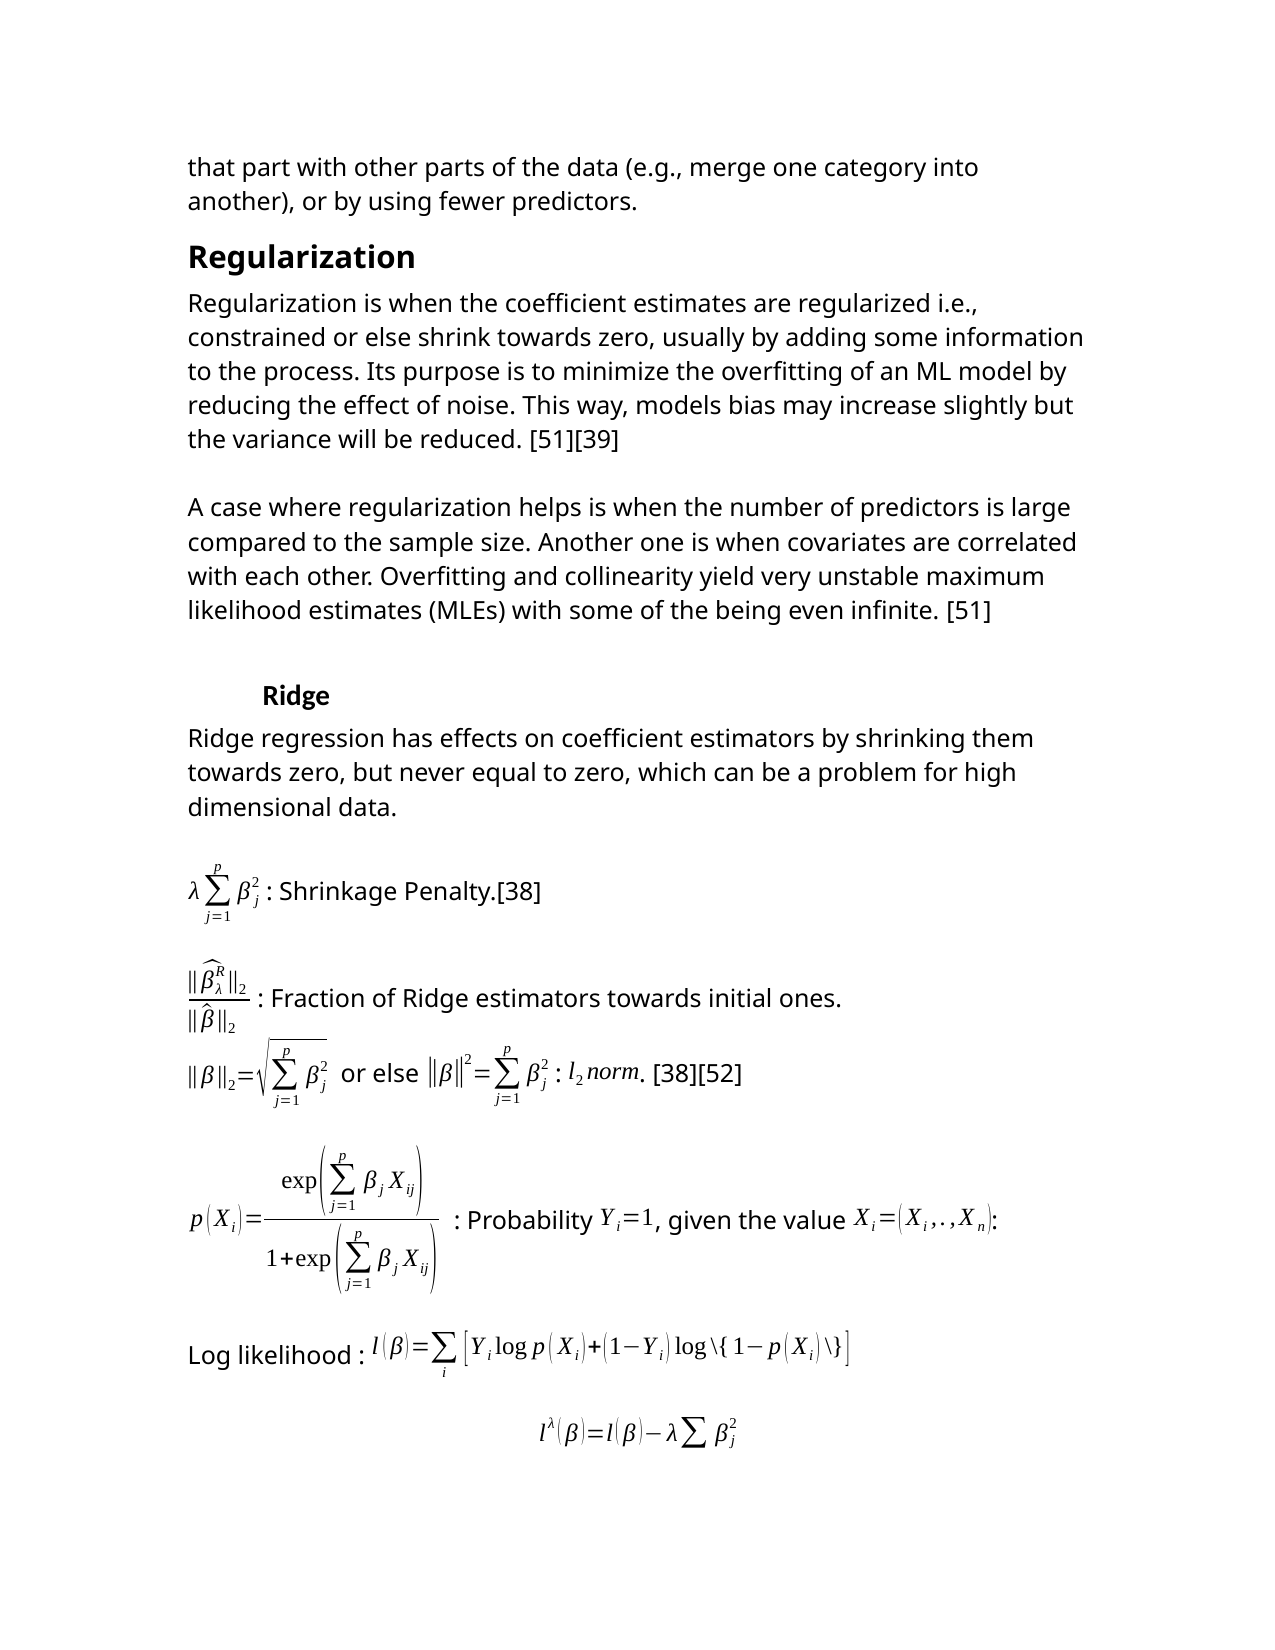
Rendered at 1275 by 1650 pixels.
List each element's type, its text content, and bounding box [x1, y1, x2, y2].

text : Fraction of Ridge estimators towards initial ones. [187, 959, 1087, 1037]
text or else : . [187, 1037, 1087, 1109]
text Ridge regression has effects on coefficient estimators by shrinking them towards zero, but never equal to zero, which can be a problem for high dimensional data. [187, 721, 1087, 823]
text Regularization is when the coefficient estimates are regularized i.e., constrained or else shrink towards zero, usually by adding some information to the process. Its purpose is to minimize the overfitting of an ML model by reducing the effect of noise. This way, models bias may increase slightly but the variance will be reduced. [187, 286, 1087, 456]
text : Shrinkage Penalty. [187, 857, 1087, 924]
subtitle Regularization [187, 235, 1087, 277]
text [187, 150, 1087, 218]
text : Probability , given the value : [187, 1143, 1087, 1296]
subtitle Ridge [262, 677, 1087, 713]
text Log likelihood : [187, 1329, 1087, 1381]
text A case where regularization helps is when the number of predictors is large compared to the sample size. Another one is when covariates are correlated with each other. Overfitting and collinearity yield very unstable maximum likelihood estimates (MLEs) with some of the being even infinite. [187, 490, 1087, 626]
